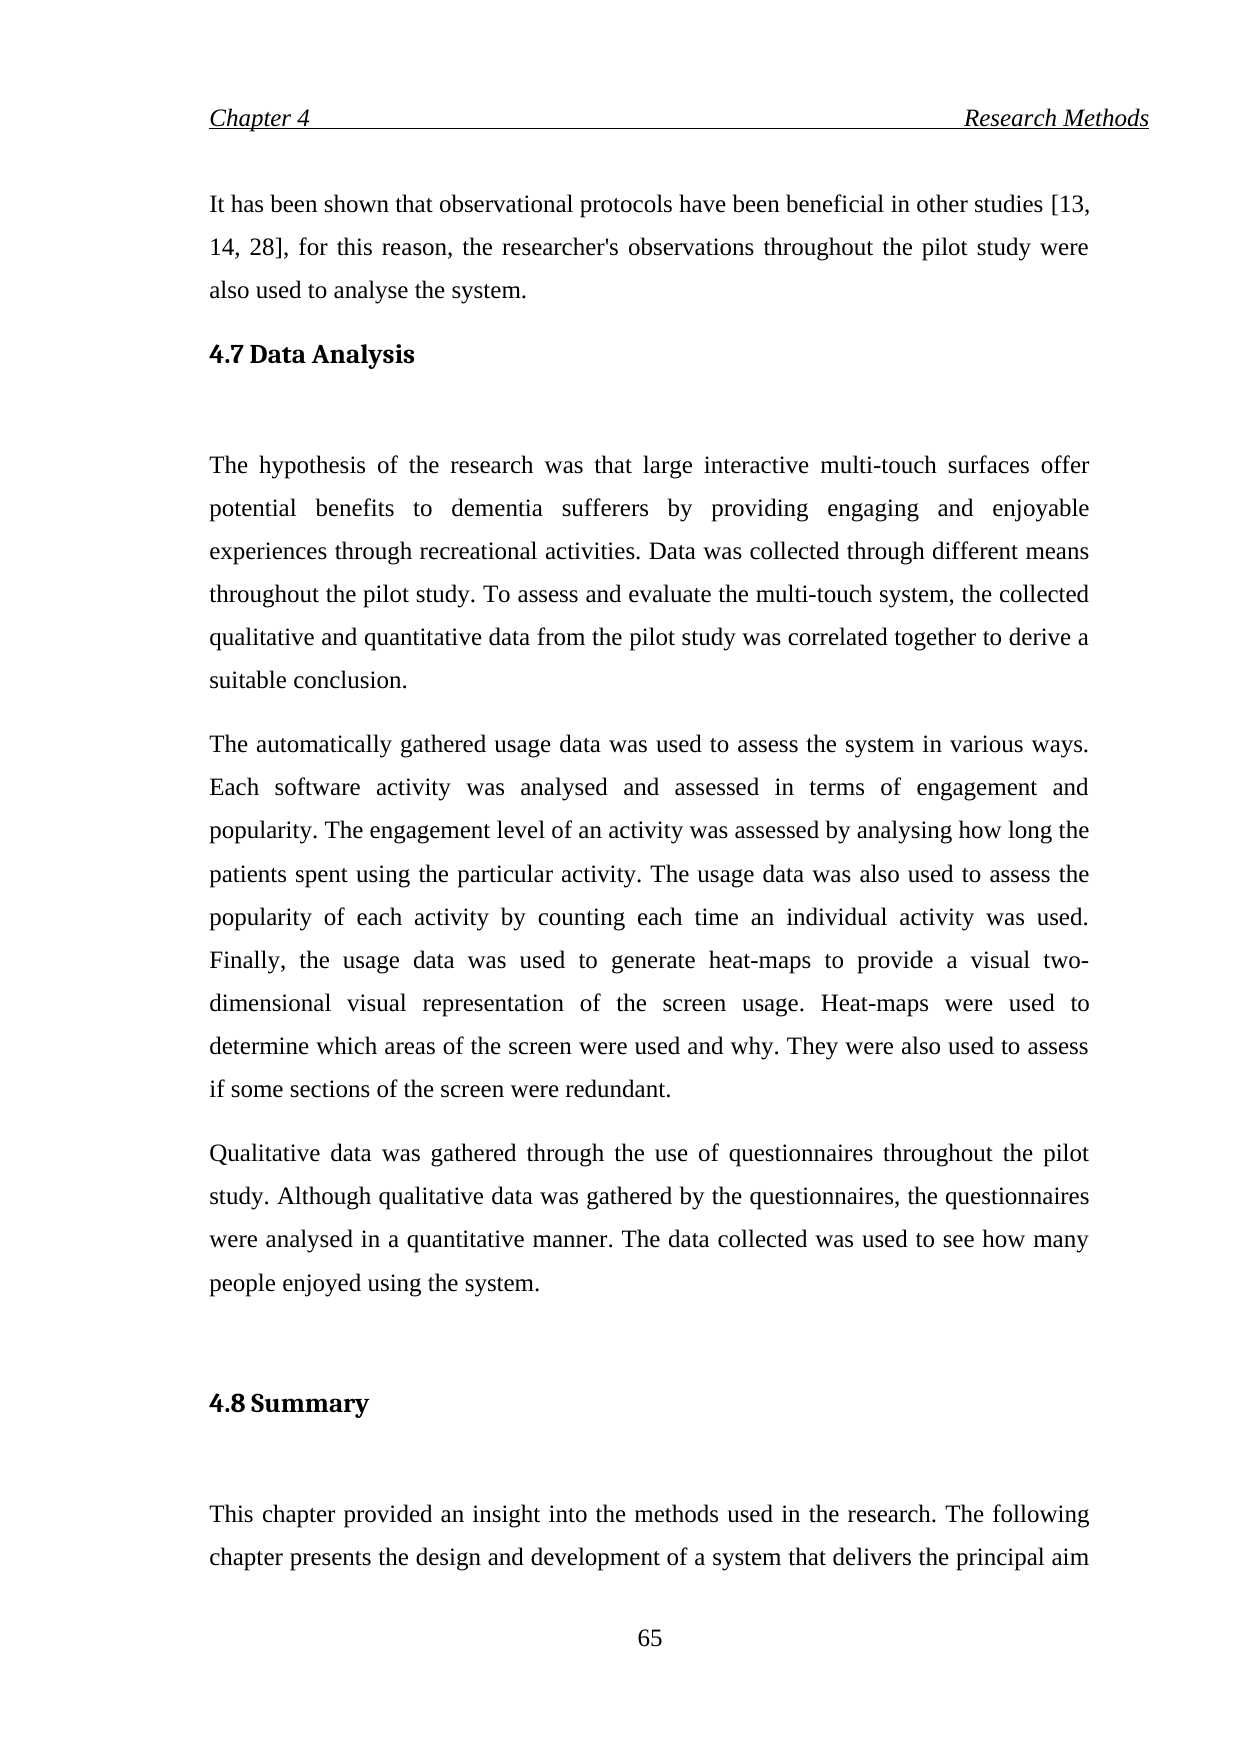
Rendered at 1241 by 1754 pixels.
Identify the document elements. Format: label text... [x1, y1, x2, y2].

text Qualitative data was gathered through the use of questionnaires throughout the pilot study. Although qualitative data was gathered by the questionnaires, the questionnaires were analysed in a quantitative manner. The data collected was used to see how many people enjoyed using the system. [209, 1138, 1090, 1296]
text The hypothesis of the research was that large interactive multi-touch surfaces offer potential benefits to dementia sufferers by providing engaging and enjoyable experiences through recreational activities. Data was collected through different means throughout the pilot study. To assess and evaluate the multi-touch system, the collected qualitative and quantitative data from the pilot study was correlated together to derive a suitable conclusion. [209, 450, 1090, 694]
subtitle 4.8 Summary [209, 1388, 1090, 1419]
text The automatically gathered usage data was used to assess the system in various ways. Each software activity was analysed and assessed in terms of engagement and popularity. The engagement level of an activity was assessed by analysing how long the patients spent using the particular activity. The usage data was also used to assess the popularity of each activity by counting each time an individual activity was used. Finally, the usage data was used to generate heat-maps to provide a visual two-dimensional visual representation of the screen usage. Heat-maps were used to determine which areas of the screen were used and why. They were also used to assess if some sections of the screen were redundant. [209, 729, 1090, 1103]
subtitle 4.7 Data Analysis [209, 339, 1090, 370]
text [209, 1499, 1090, 1571]
text It has been shown that observational protocols have been beneficial in other studies [13, 14, 28], for this reason, the researcher's observations throughout the pilot study were also used to analyse the system. [209, 189, 1090, 304]
